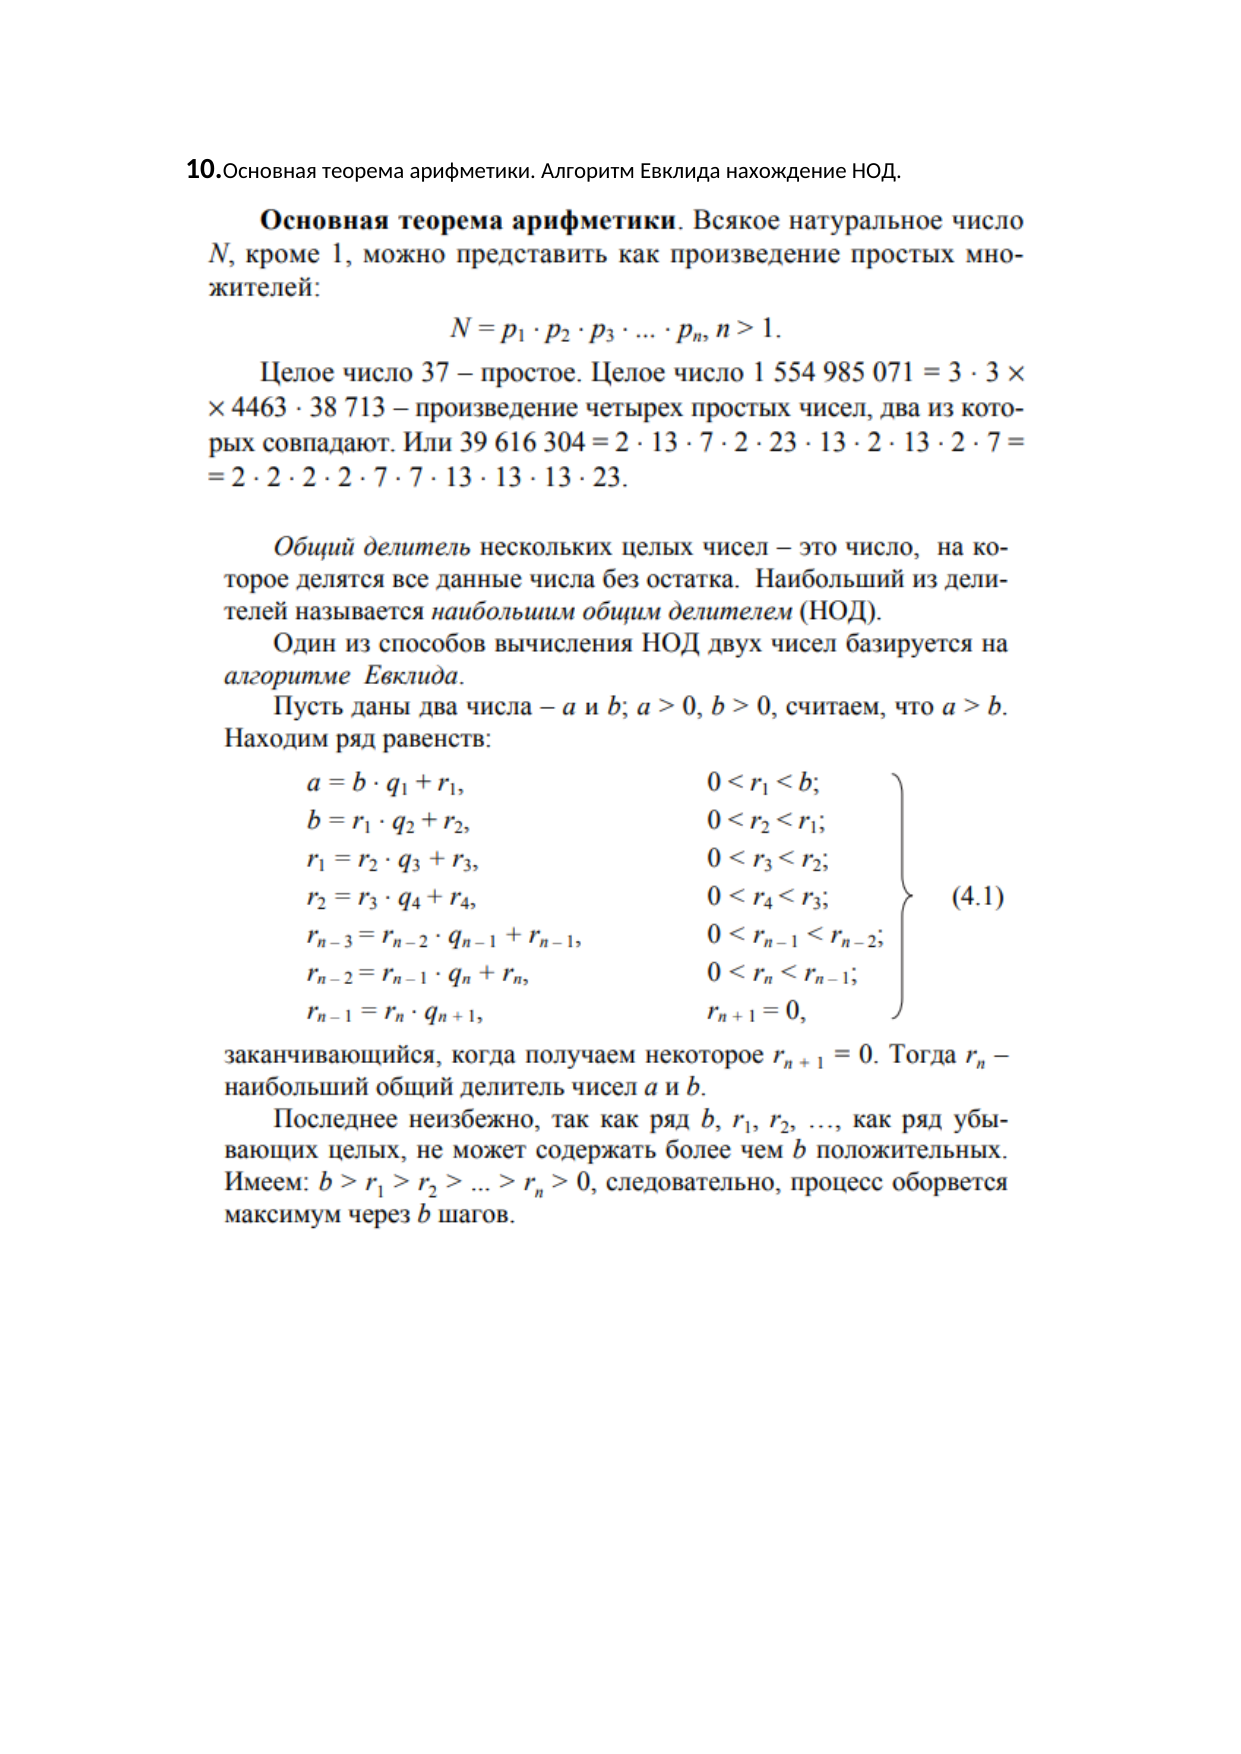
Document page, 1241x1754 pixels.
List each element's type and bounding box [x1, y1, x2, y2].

picture [185, 205, 1047, 504]
picture [185, 528, 1039, 1232]
